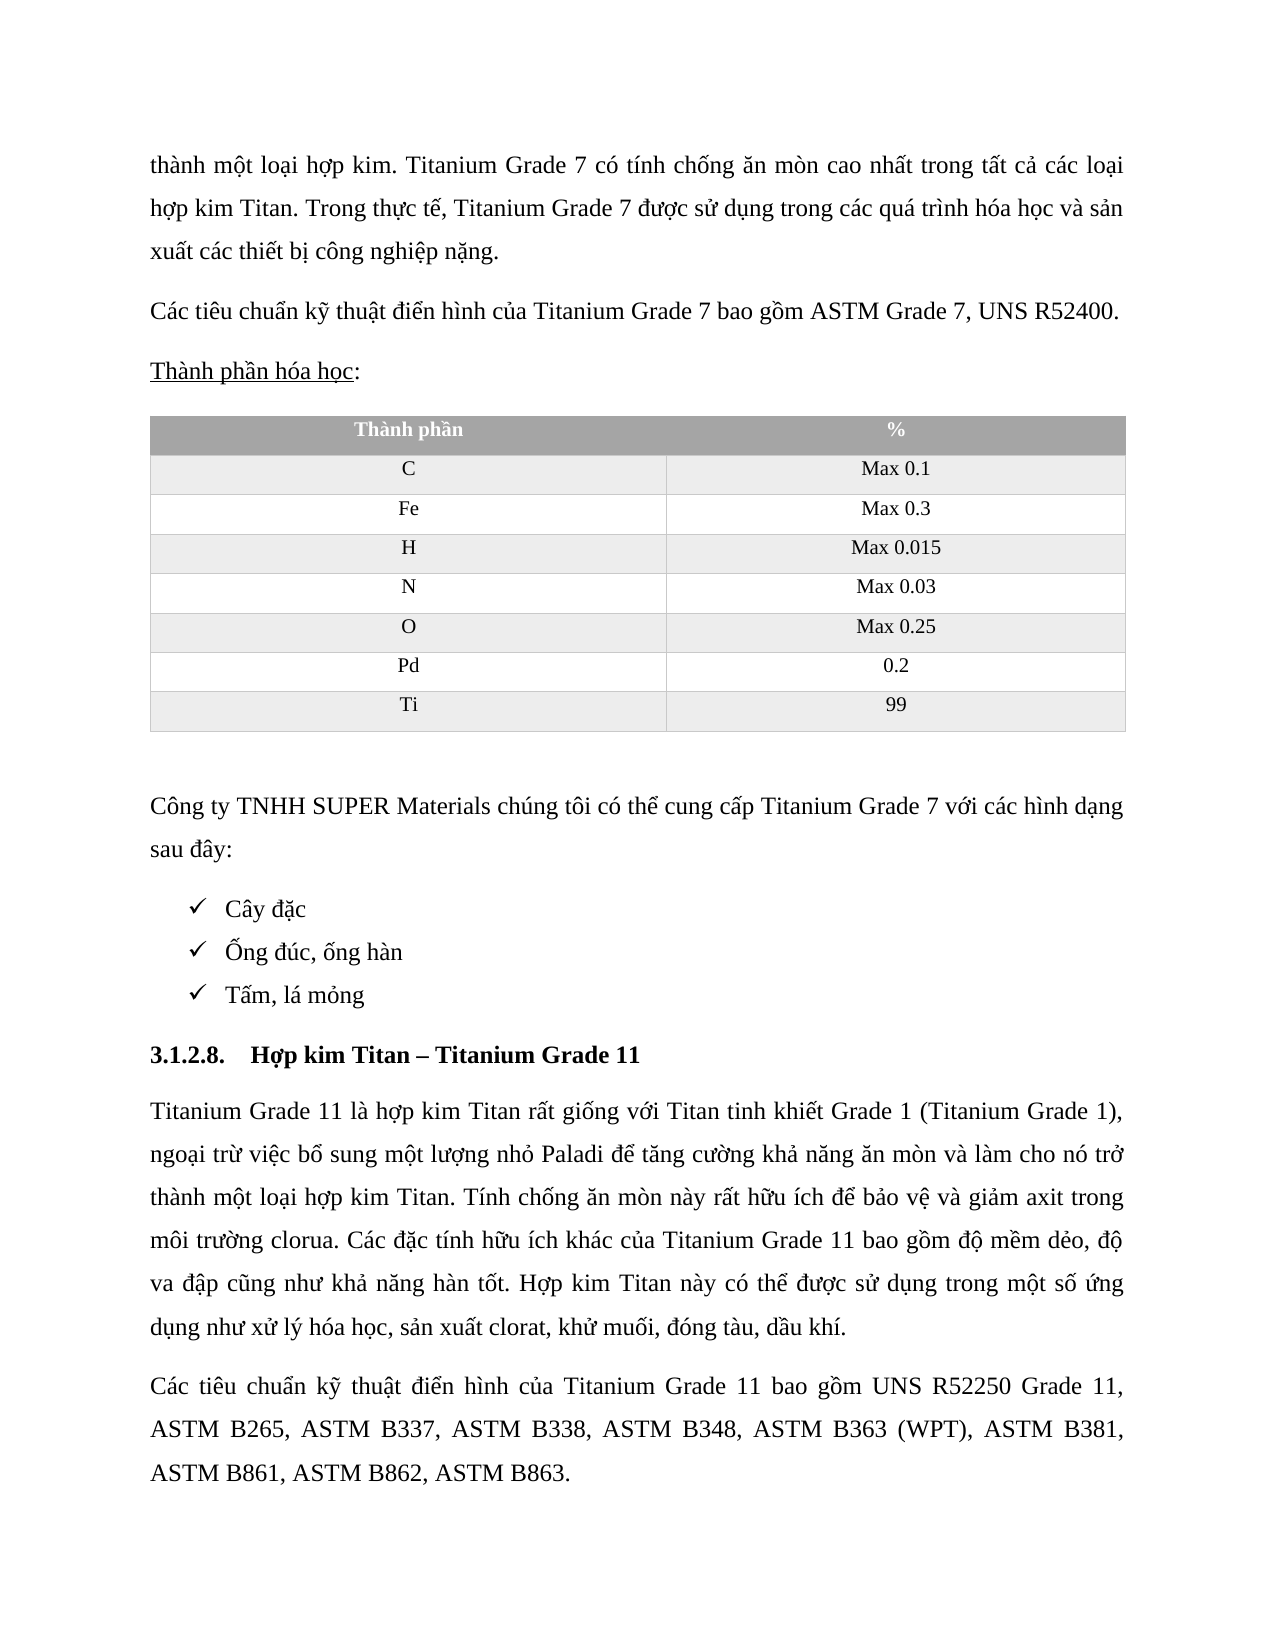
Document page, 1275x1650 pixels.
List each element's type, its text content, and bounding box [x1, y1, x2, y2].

table_cell Max 0.03 [667, 574, 1125, 612]
table_cell 0.2 [667, 653, 1125, 691]
table_cell Max 0.1 [667, 456, 1125, 494]
subtitle Hợp kim Titan – Titanium Grade 11 [150, 1040, 1125, 1069]
table_header Thành phần [151, 417, 666, 455]
list Tấm, lá mỏng [187, 981, 1125, 1009]
text Titanium Grade 11 là hợp kim Titan rất giống với Titan tinh khiết Grade 1 (Titanium Grade 1), ngoại trừ việc bổ sung một lượng nhỏ Paladi để tăng cường khả năng ăn mòn và làm cho nó trở thành một loại hợp kim Titan. Tính chống ăn mòn này rất hữu ích để bảo vệ và giảm axit trong môi trường clorua. Các đặc tính hữu ích khác của Titanium Grade 11 bao gồm độ mềm dẻo, độ va đập cũng như khả năng hàn tốt. Hợp kim Titan này có thể được sử dụng trong một số ứng dụng như xử lý hóa học, sản xuất clorat, khử muối, đóng tàu, dầu khí. [150, 1096, 1125, 1340]
table_cell Ti [151, 692, 666, 731]
table_cell H [151, 535, 666, 573]
text Các tiêu chuẩn kỹ thuật điển hình của Titanium Grade 11 bao gồm UNS R52250 Grade 11, ASTM B265, ASTM B337, ASTM B338, ASTM B348, ASTM B363 (WPT), ASTM B381, ASTM B861, ASTM B862, ASTM B863. [150, 1371, 1125, 1486]
table_cell N [151, 574, 666, 612]
text Thành phần hóa học: [150, 356, 1125, 384]
table_header % [667, 417, 1125, 455]
list Ống đúc, ống hàn [187, 937, 1125, 966]
table_cell Pd [151, 653, 666, 691]
list Cây đặc [187, 894, 1125, 923]
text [150, 150, 1125, 265]
text Công ty TNHH SUPER Materials chúng tôi có thể cung cấp Titanium Grade 7 với các hình dạng sau đây: [150, 791, 1125, 863]
table_cell O [151, 614, 666, 652]
table_cell Fe [151, 495, 666, 534]
table_cell C [151, 456, 666, 494]
table_cell Max 0.3 [667, 495, 1125, 534]
table_cell 99 [667, 692, 1125, 731]
text Các tiêu chuẩn kỹ thuật điển hình của Titanium Grade 7 bao gồm ASTM Grade 7, UNS R52400. [150, 296, 1125, 325]
table_cell Max 0.25 [667, 614, 1125, 652]
table_cell Max 0.015 [667, 535, 1125, 573]
